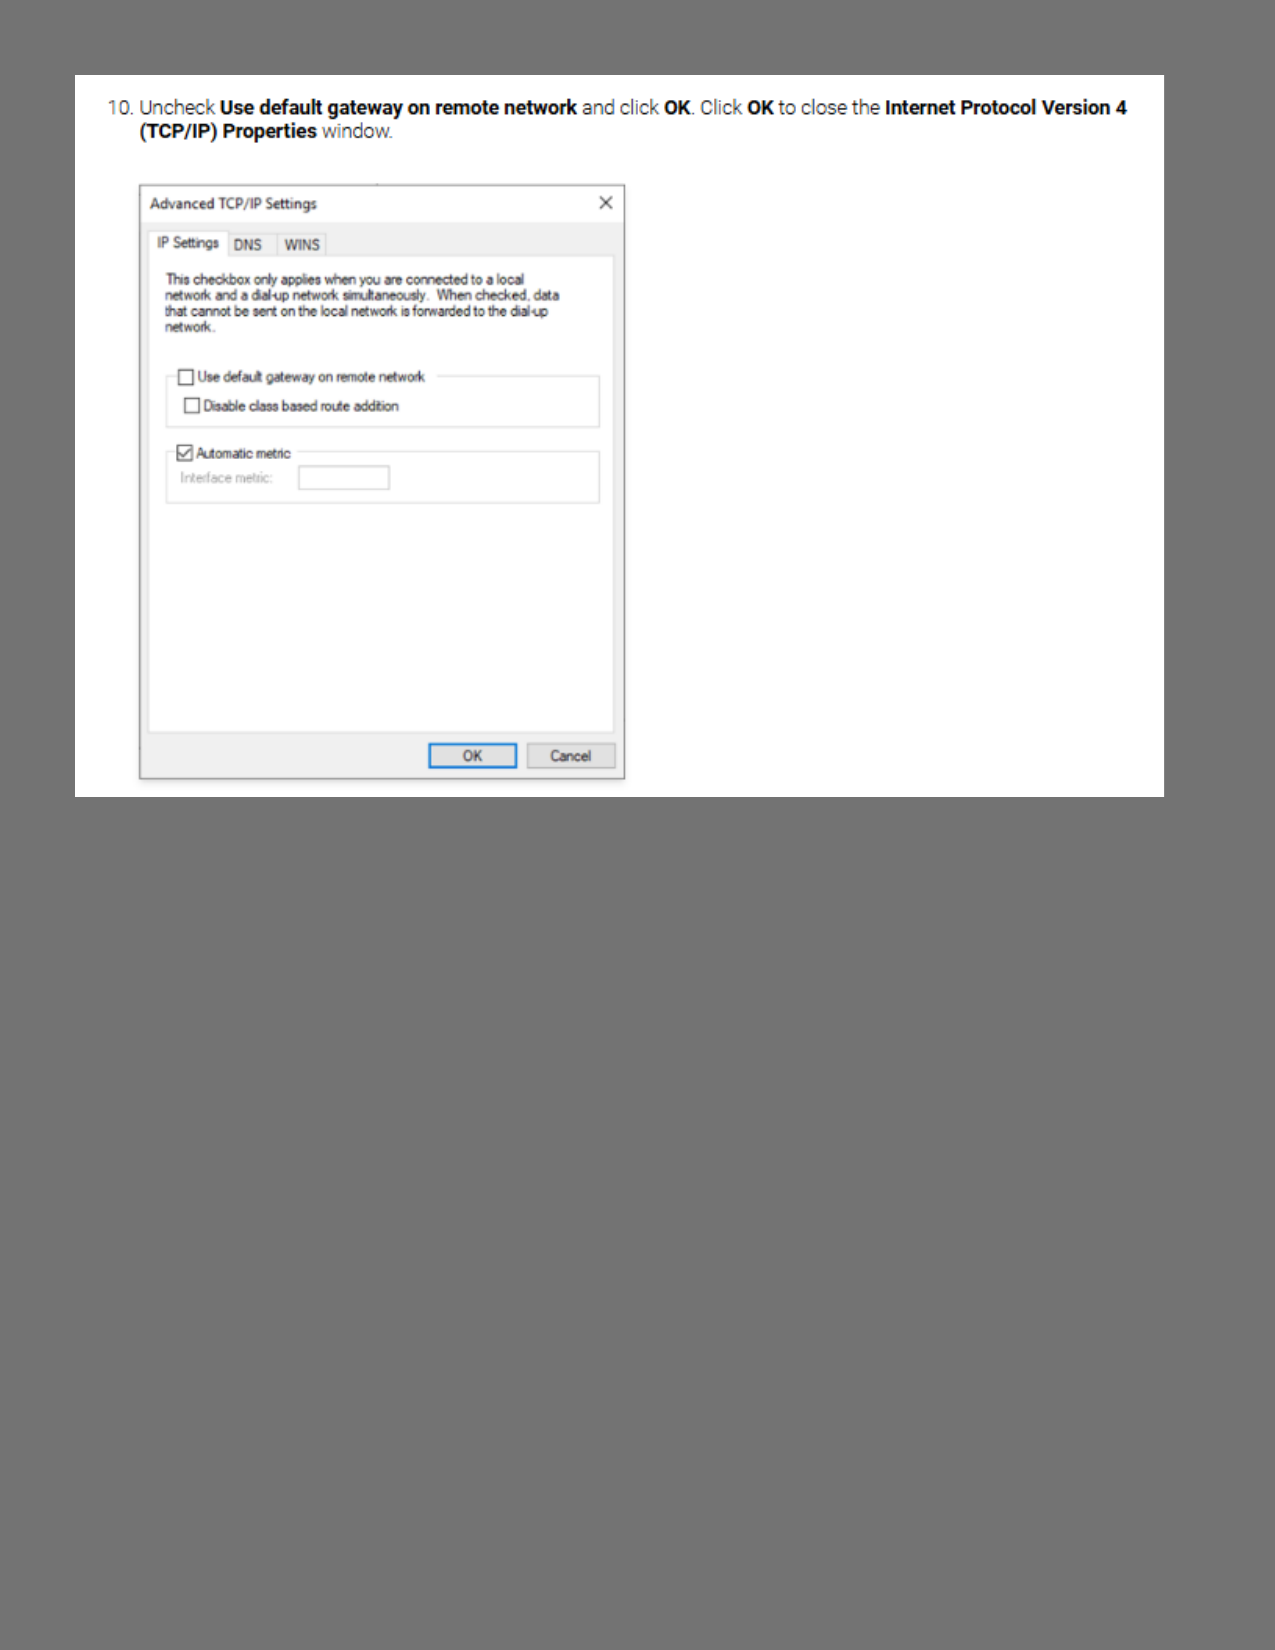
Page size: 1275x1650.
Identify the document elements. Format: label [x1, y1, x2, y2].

picture [75, 75, 1165, 797]
